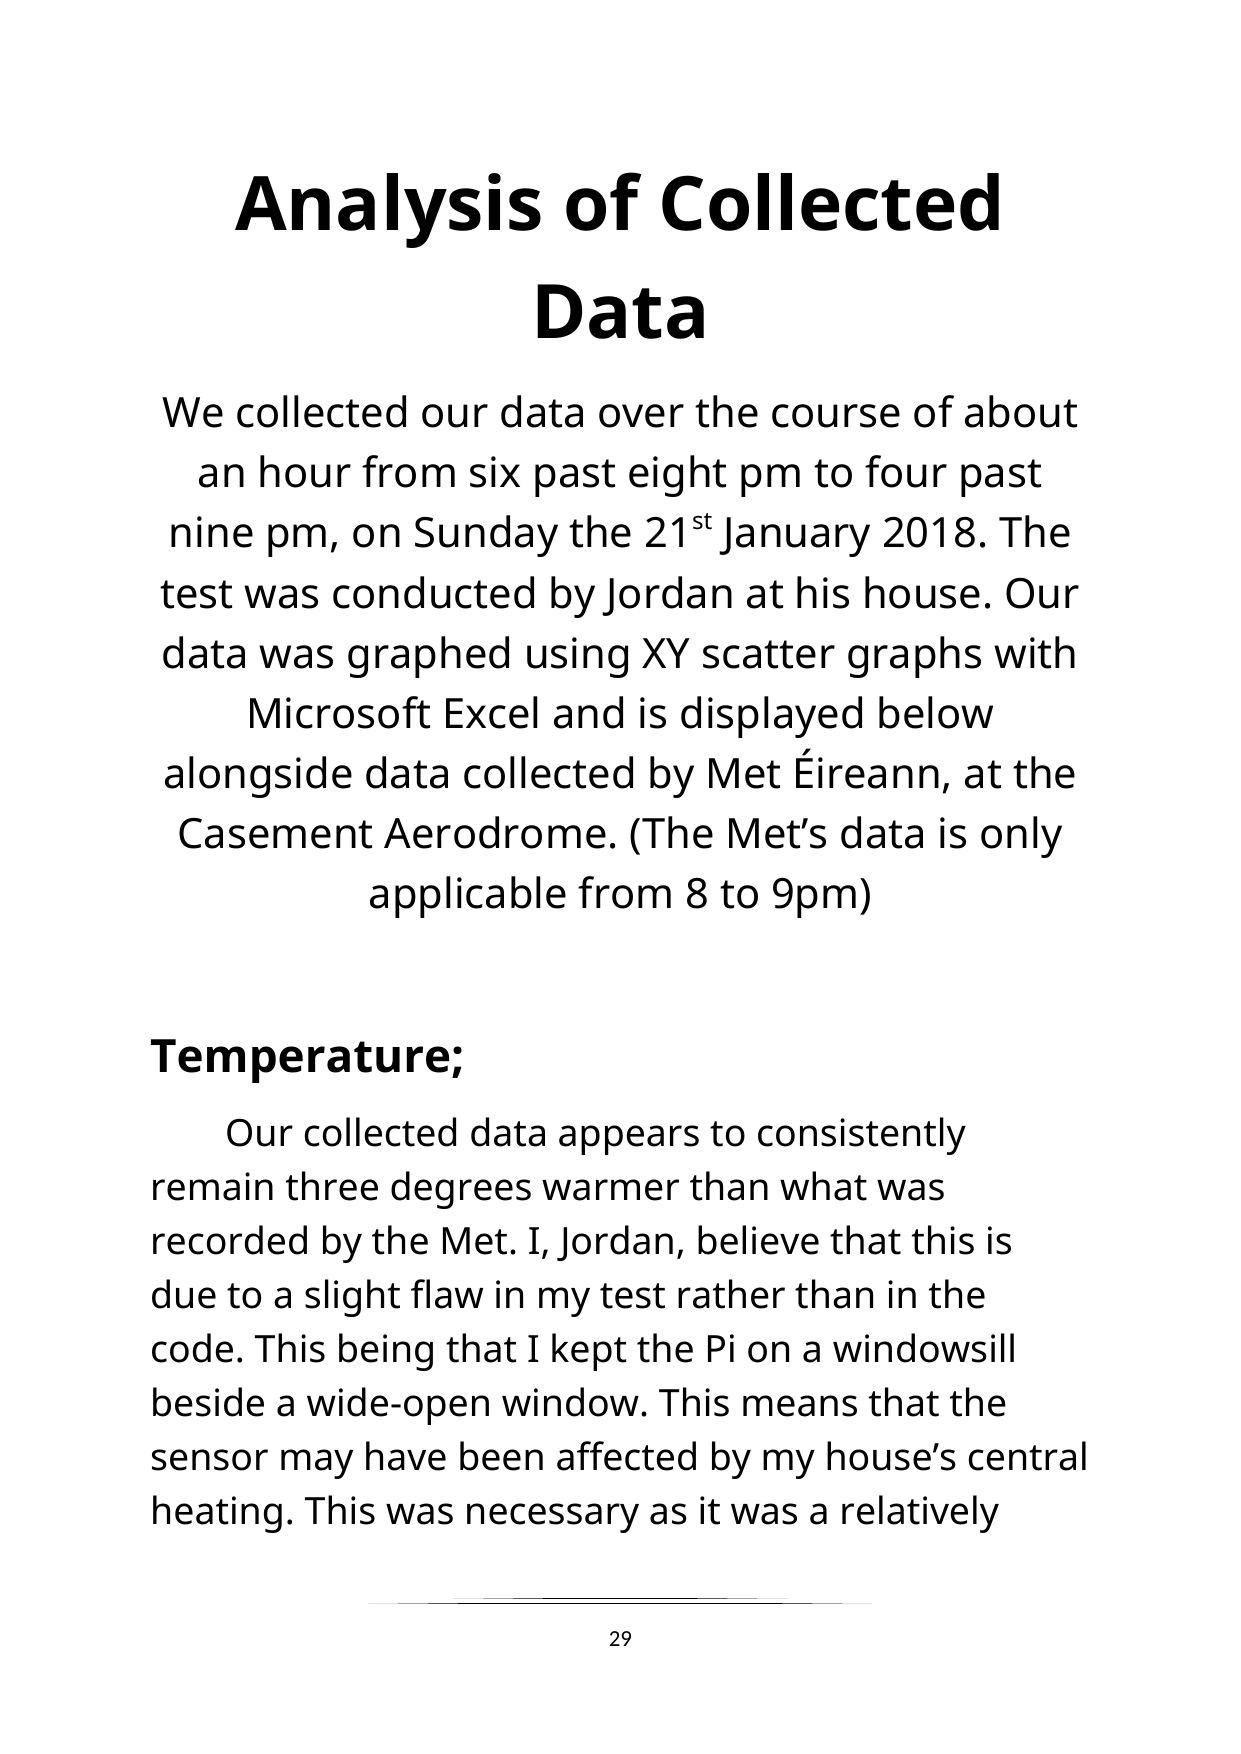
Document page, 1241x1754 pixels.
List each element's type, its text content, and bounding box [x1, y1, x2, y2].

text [150, 1106, 1090, 1536]
text Temperature; [150, 1023, 1090, 1086]
text Analysis of Collected Data [150, 150, 1090, 360]
text We collected our data over the course of about an hour from six past eight pm to four past nine pm, on Sunday the 21st January 2018. The test was conducted by Jordan at his house. Our data was graphed using XY scatter graphs with Microsoft Excel and is displayed below alongside data collected by Met Éireann, at the Casement Aerodrome. (The Met’s data is only applicable from 8 to 9pm) [150, 383, 1090, 921]
